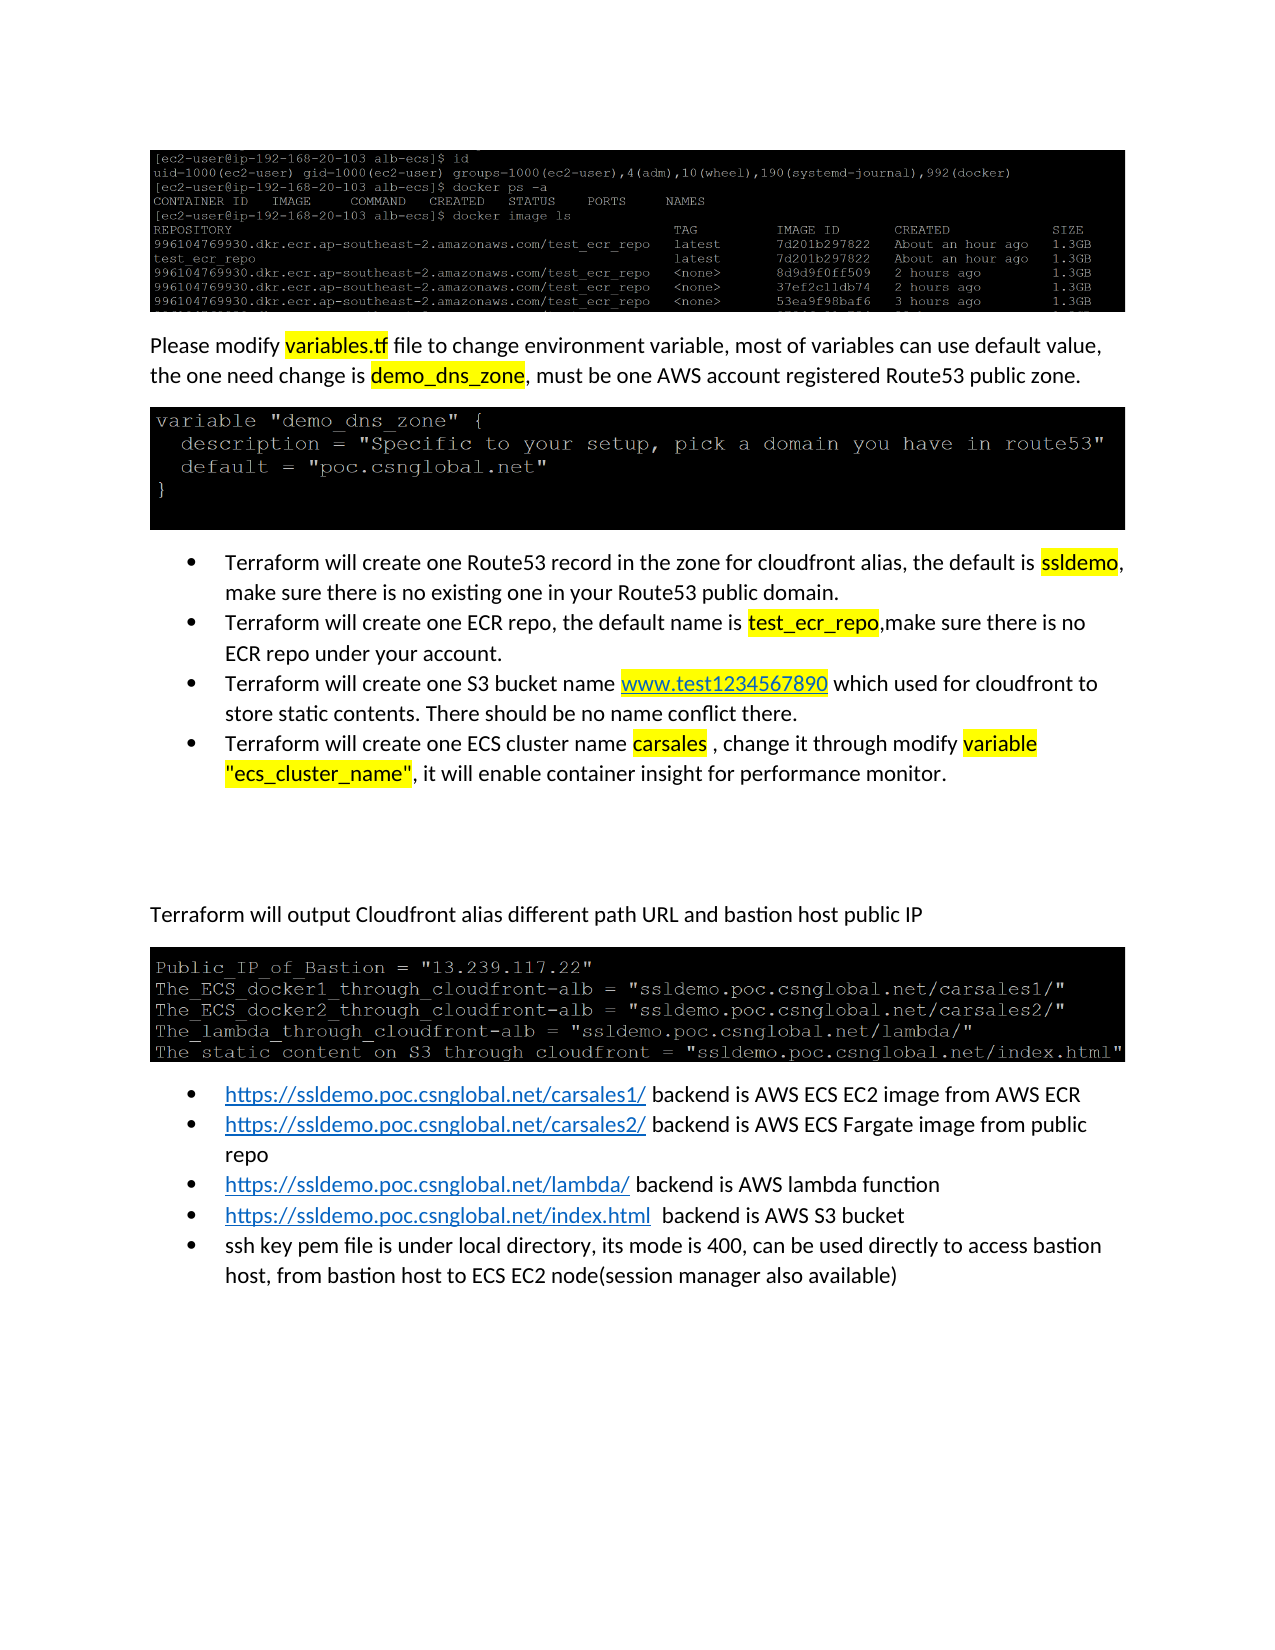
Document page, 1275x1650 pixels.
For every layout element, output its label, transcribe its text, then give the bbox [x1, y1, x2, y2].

list Terraform will create one S3 bucket name www.test1234567890 which used for cloudfront to store static contents. There should be no name conflict there. [187, 669, 1125, 727]
list Terraform will create one ECS cluster name carsales , change it through modify variable "ecs_cluster_name", it will enable container insight for performance monitor. [187, 729, 1125, 788]
picture [150, 150, 1125, 312]
list https://ssldemo.poc.csnglobal.net/index.html backend is AWS S3 bucket [187, 1201, 1125, 1229]
picture [150, 947, 1125, 1062]
text Please modify variables.tf file to change environment variable, most of variables can use default value, the one need change is demo_dns_zone, must be one AWS account registered Route53 public zone. [150, 331, 1125, 389]
list Terraform will create one ECR repo, the default name is test_ecr_repo,make sure there is no ECR repo under your account. [187, 608, 1125, 667]
picture [150, 407, 1125, 530]
list ssh key pem file is under local directory, its mode is 400, can be used directly to access bastion host, from bastion host to ECS EC2 node(session manager also available) [187, 1231, 1125, 1289]
list https://ssldemo.poc.csnglobal.net/carsales2/ backend is AWS ECS Fargate image from public repo [187, 1110, 1125, 1168]
list Terraform will create one Route53 record in the zone for cloudfront alias, the default is ssldemo, make sure there is no existing one in your Route53 public domain. [187, 548, 1125, 606]
list https://ssldemo.poc.csnglobal.net/carsales1/ backend is AWS ECS EC2 image from AWS ECR [187, 1080, 1125, 1108]
text Terraform will output Cloudfront alias different path URL and bastion host public IP [150, 900, 1125, 928]
list https://ssldemo.poc.csnglobal.net/lambda/ backend is AWS lambda function [187, 1171, 1125, 1199]
